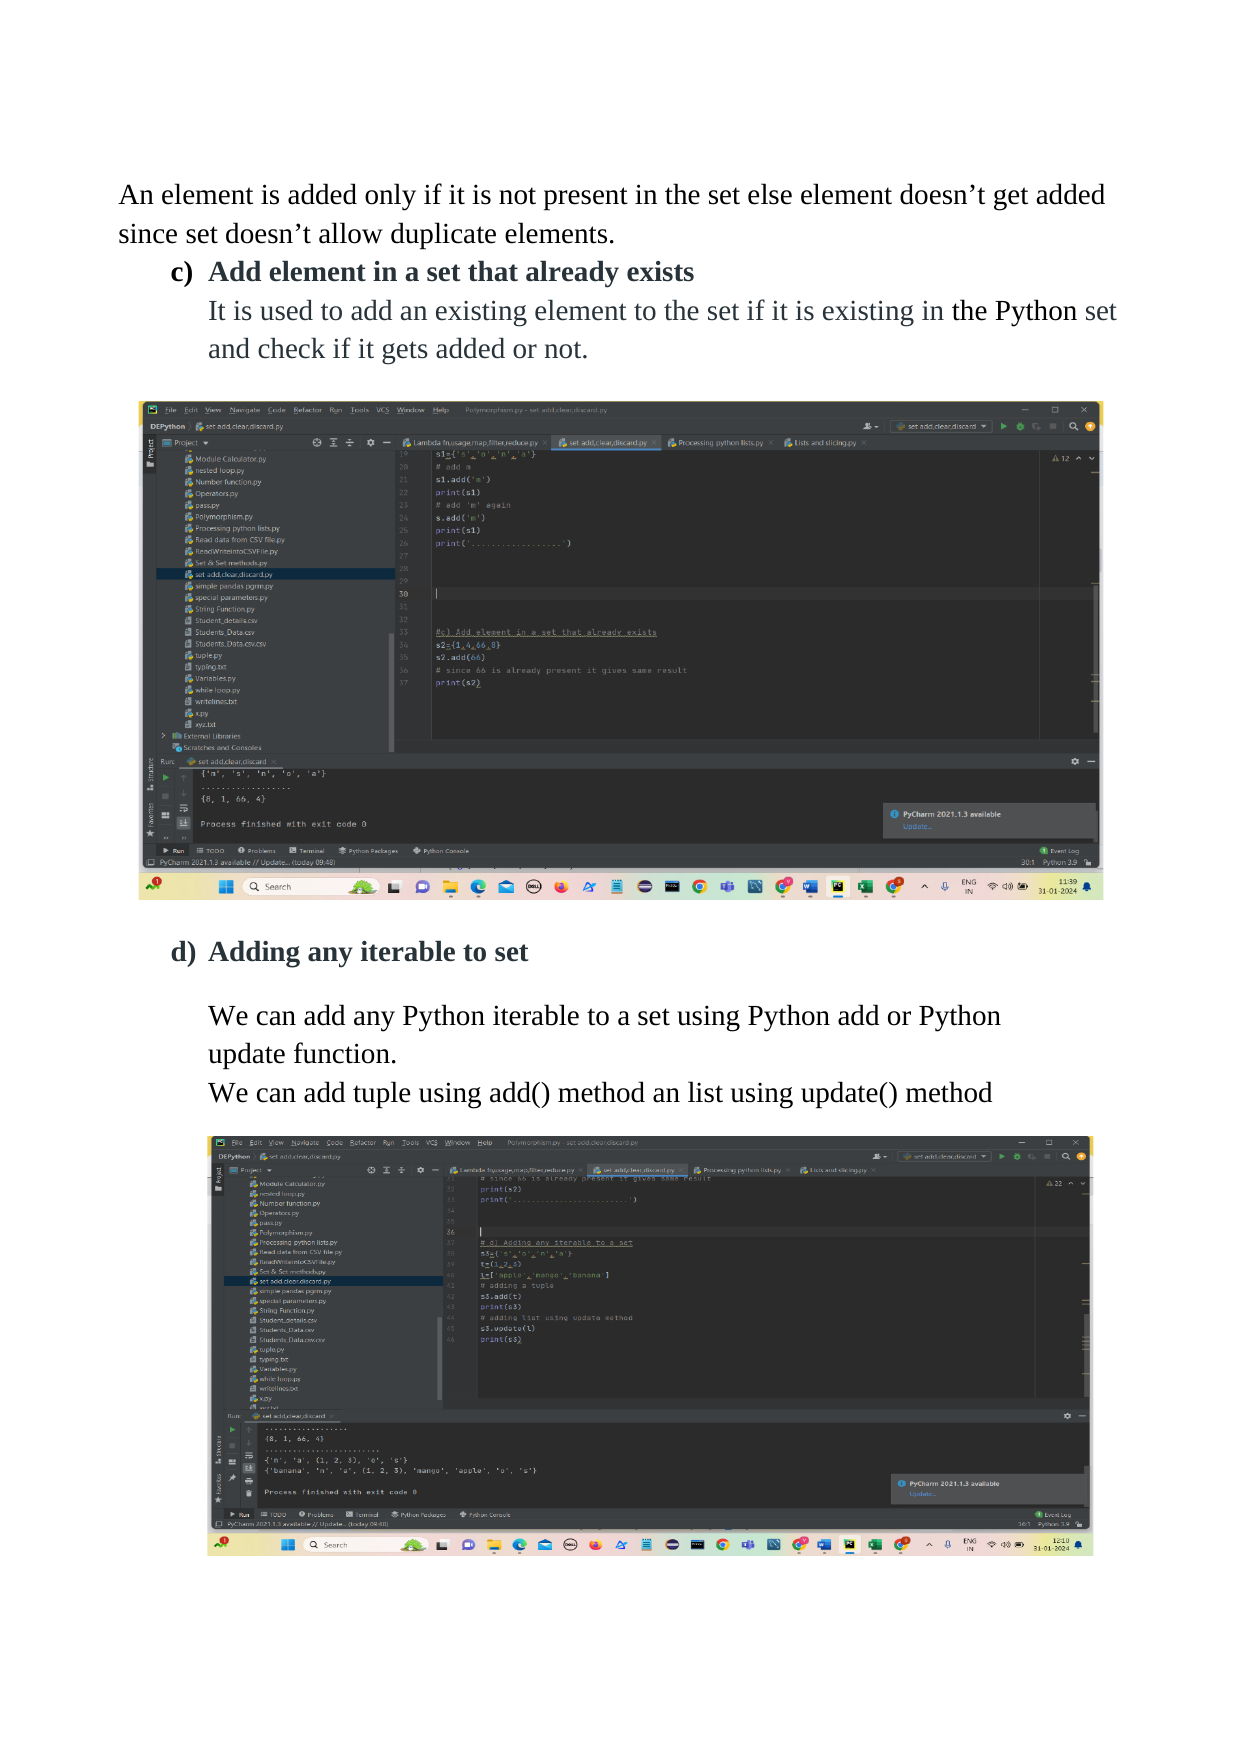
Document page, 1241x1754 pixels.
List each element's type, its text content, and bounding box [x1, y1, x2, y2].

text It is used to add an existing element to the set if it is existing in the Python set and check if it gets added or not. [208, 293, 1122, 365]
text We can add any Python iterable to a set using Python add or Python update function. [208, 998, 1122, 1070]
text An element is added only if it is not present in the set else element doesn’t get added since set doesn’t allow duplicate elements. [118, 177, 1122, 249]
text We can add tuple using add() method an list using update() method [208, 1075, 1122, 1109]
picture [207, 1136, 1094, 1556]
picture [138, 401, 1104, 900]
list Add element in a set that already exists [170, 254, 1122, 288]
